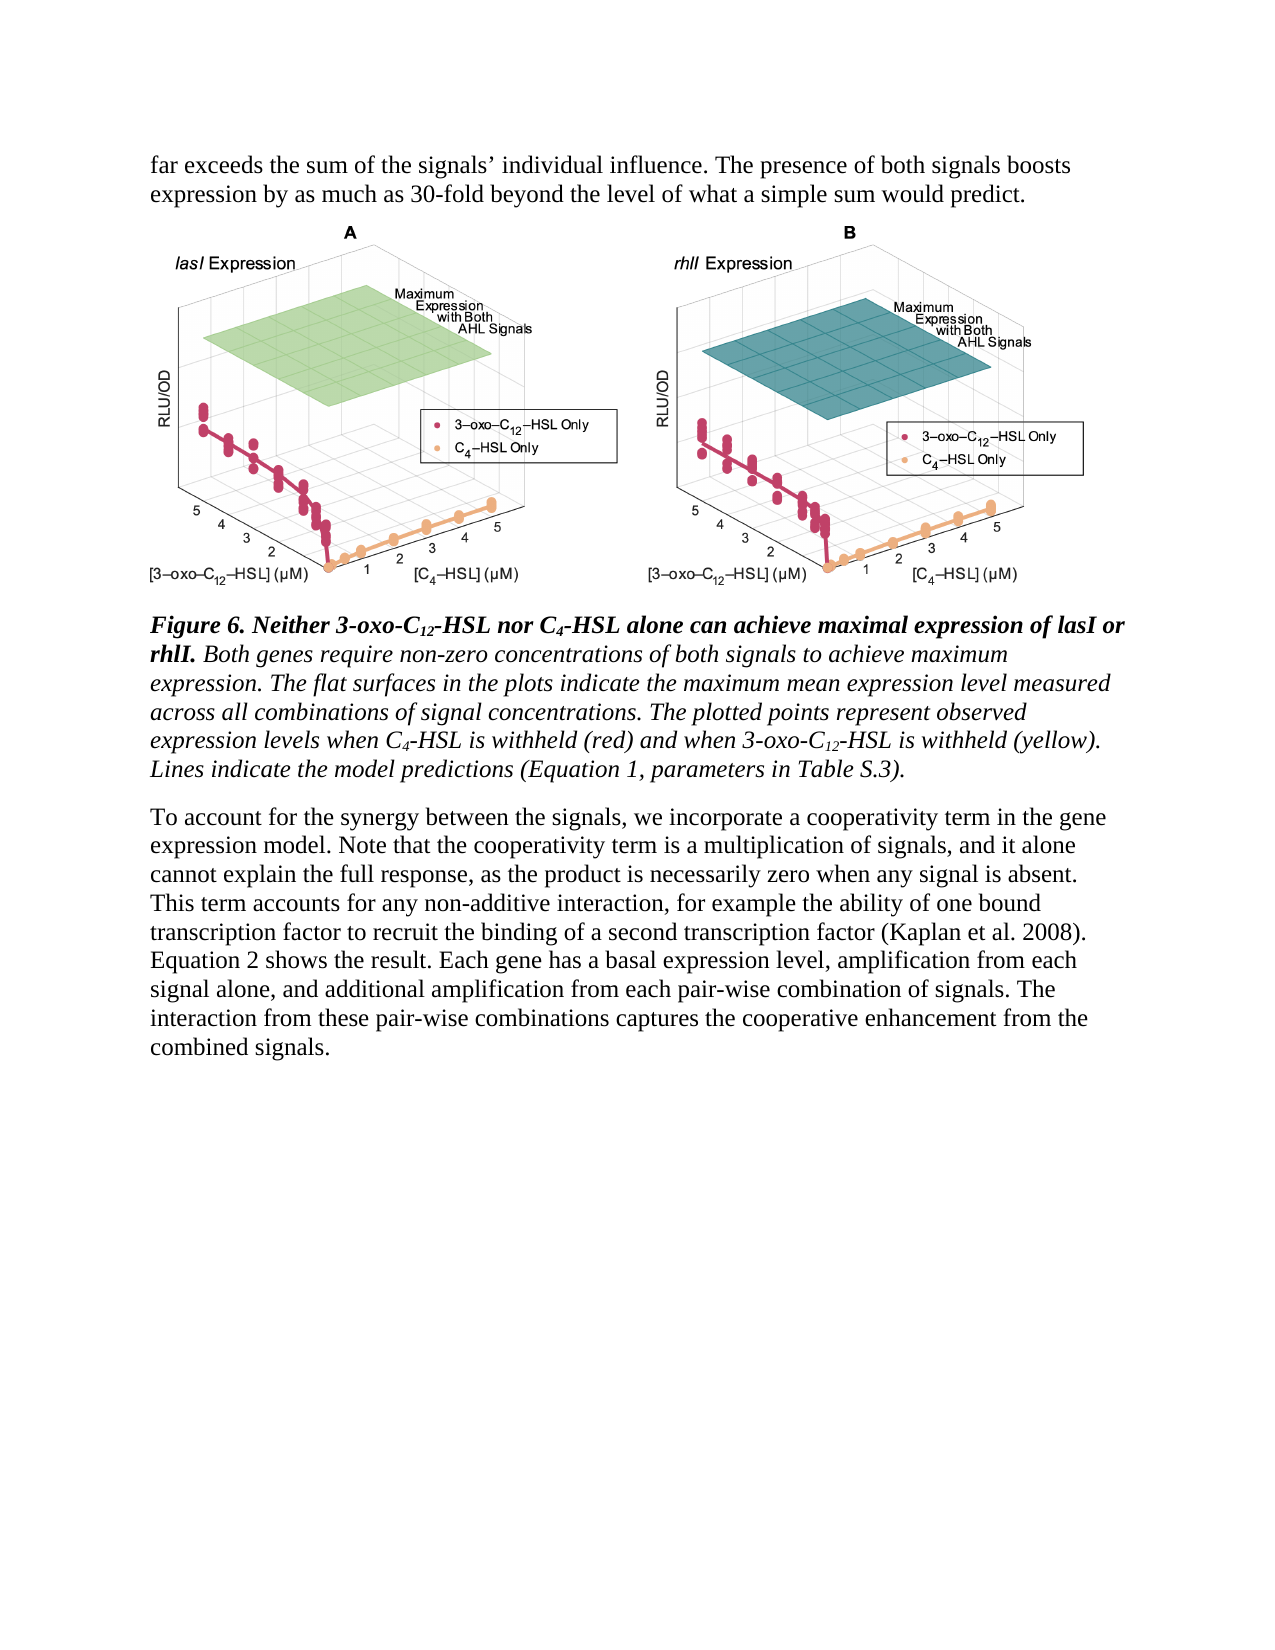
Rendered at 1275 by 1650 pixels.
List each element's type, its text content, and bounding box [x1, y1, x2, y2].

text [150, 150, 1125, 207]
text Figure 6. Neither 3‑oxo‑C12‑HSL nor C4‑HSL alone can achieve maximal expression of lasI or rhlI. Both genes require non-zero concentrations of both signals to achieve maximum expression. The flat surfaces in the plots indicate the maximum mean expression level measured across all combinations of signal concentrations. The plotted points represent observed expression levels when C4‑HSL is withheld (red) and when 3‑oxo‑C12‑HSL is withheld (yellow). Lines indicate the model predictions (Equation 1, parameters in Table S.3). [150, 611, 1125, 783]
text To account for the synergy between the signals, we incorporate a cooperativity term in the gene expression model. Note that the cooperativity term is a multiplication of signals, and it alone cannot explain the full response, as the product is necessarily zero when any signal is absent. This term accounts for any non-additive interaction, for example the ability of one bound transcription factor to recruit the binding of a second transcription factor (Kaplan et al. 2008). Equation 2 shows the result. Each gene has a basal expression level, amplification from each signal alone, and additional amplification from each pair-wise combination of signals. The interaction from these pair-wise combinations captures the cooperative enhancement from the combined signals. [150, 802, 1125, 1061]
picture [150, 226, 1088, 586]
